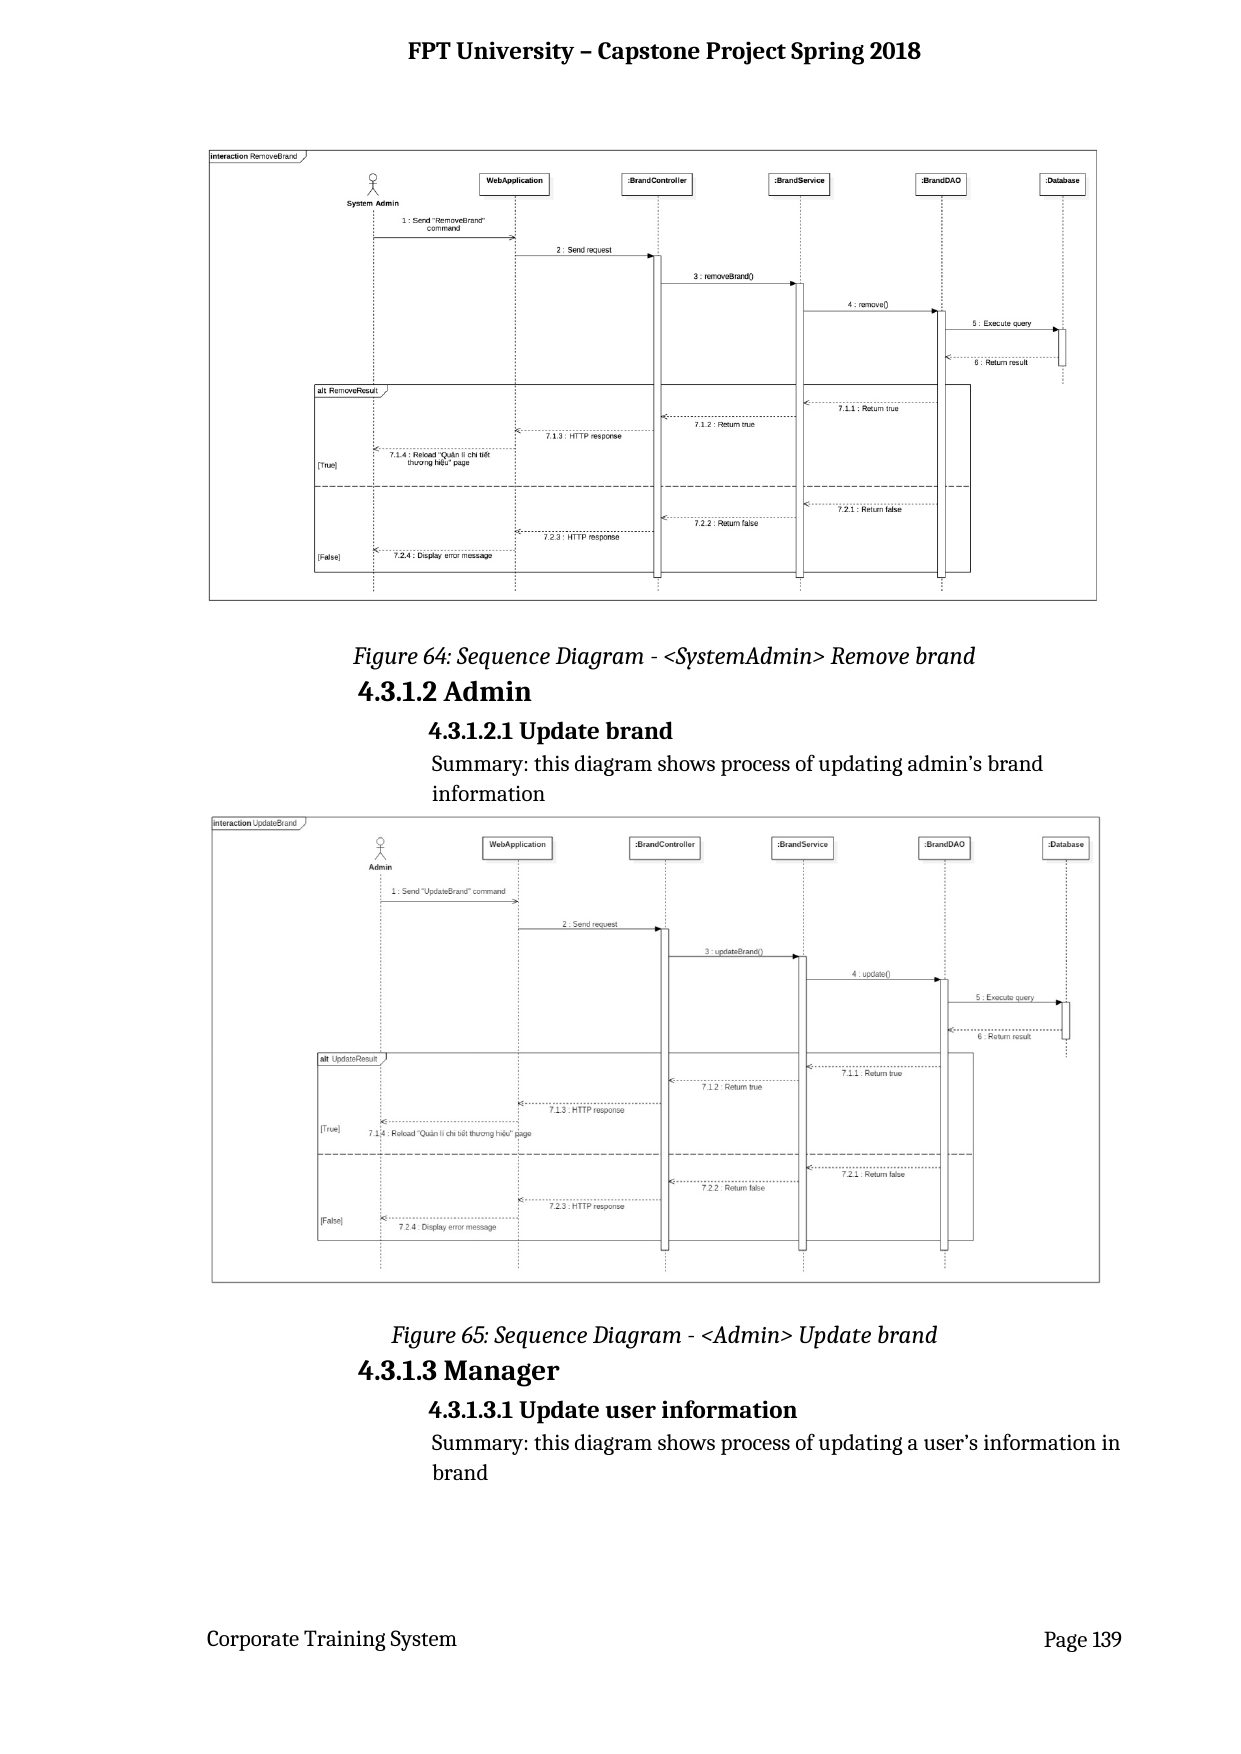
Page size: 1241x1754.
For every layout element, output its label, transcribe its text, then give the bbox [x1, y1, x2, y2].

picture [206, 811, 1122, 1305]
subtitle 4.3.1.3 Manager [357, 1354, 1124, 1388]
subtitle 4.3.1.2.1 Update brand [428, 717, 1124, 746]
subtitle 4.3.1.3.1 Update user information [428, 1396, 1124, 1424]
text Summary: this diagram shows process of updating admin’s brand information [432, 751, 1122, 807]
text Figure 65: Sequence Diagram - <Admin> Update brand [207, 1321, 1122, 1350]
text Summary: this diagram shows process of updating a user’s information in brand [432, 1430, 1122, 1486]
text Figure 64: Sequence Diagram - <SystemAdmin> Remove brand [207, 642, 1122, 671]
subtitle 4.3.1.2 Admin [357, 675, 1124, 709]
picture [206, 147, 1122, 626]
